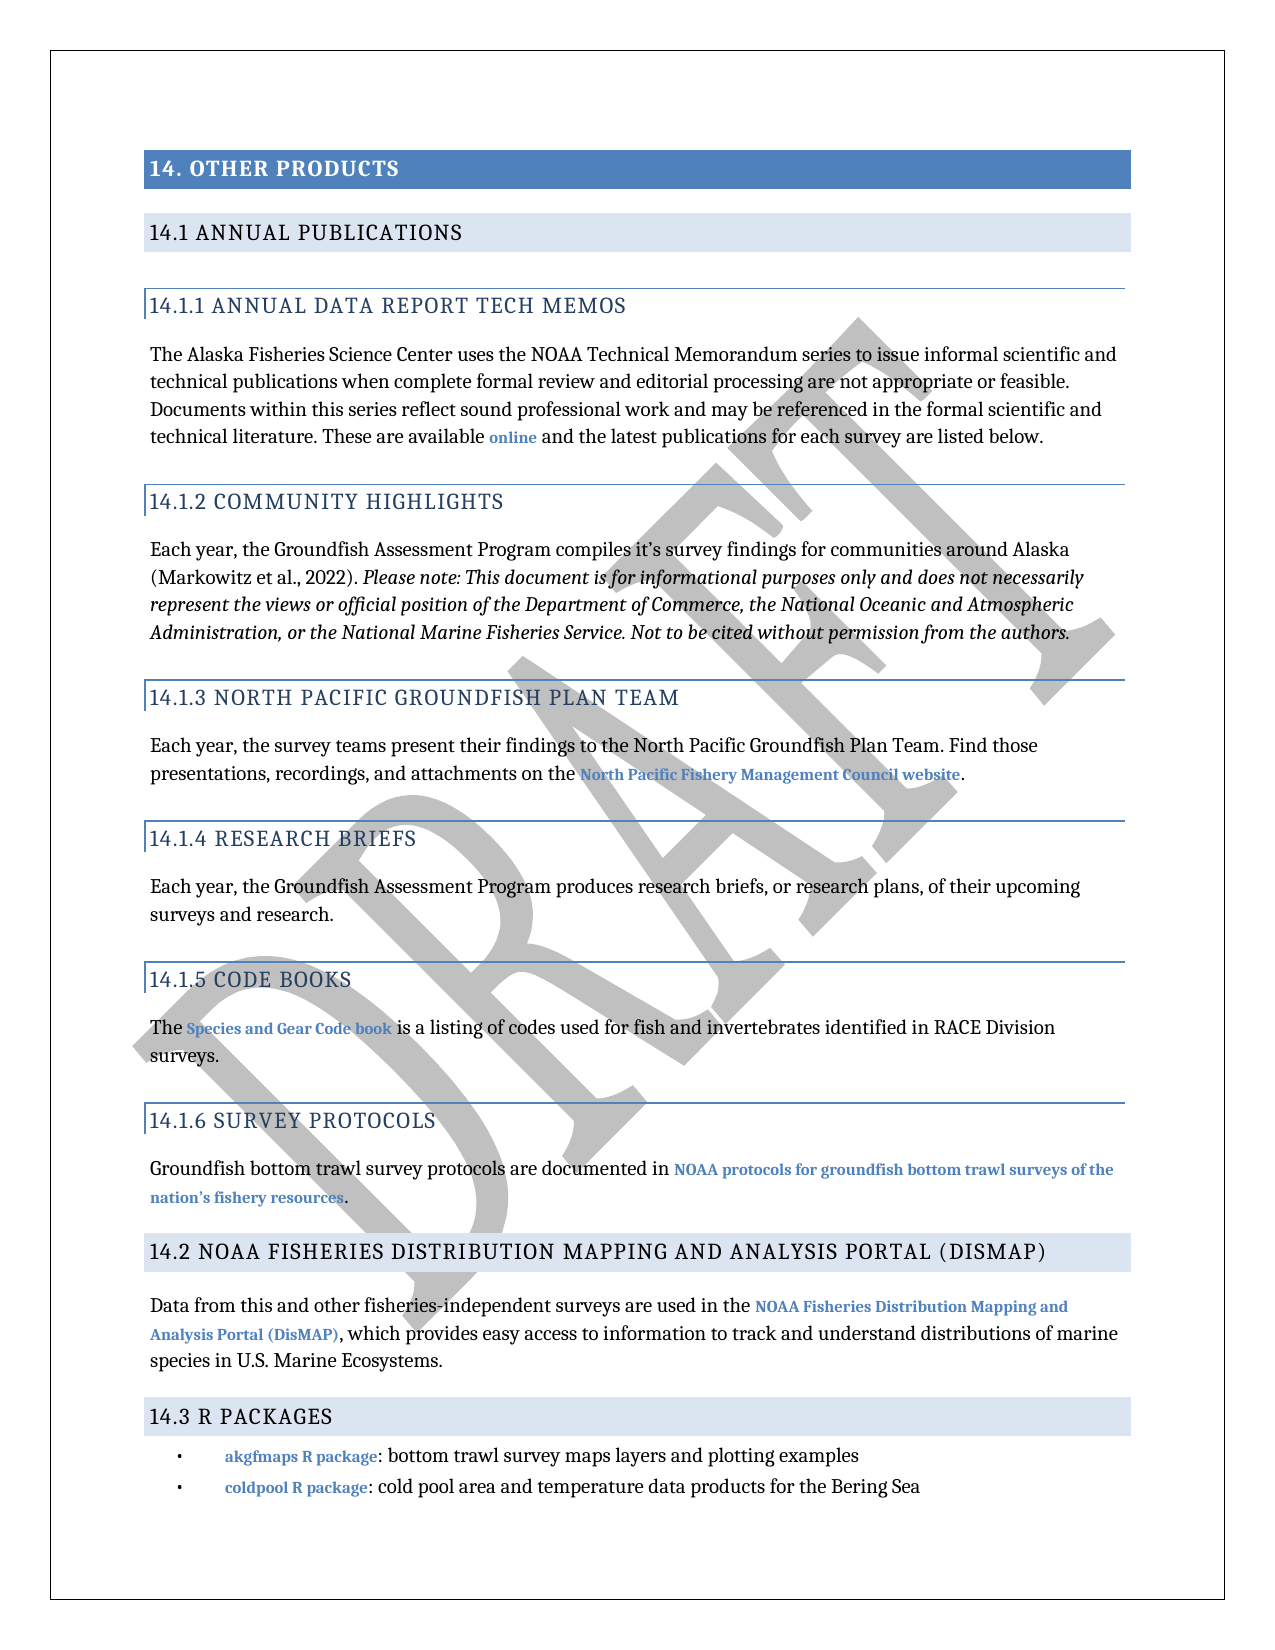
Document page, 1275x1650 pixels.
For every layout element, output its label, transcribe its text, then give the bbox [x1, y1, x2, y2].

subtitle 14.1.3 North Pacific Groundfish Plan Team [146, 681, 1125, 711]
list akgfmaps R package: bottom trawl survey maps layers and plotting examples [175, 1444, 1125, 1468]
subtitle 14.3 R Packages [150, 1404, 1125, 1430]
text Each year, the Groundfish Assessment Program produces research briefs, or research plans, of their upcoming surveys and research. [150, 875, 1125, 926]
text Each year, the survey teams present their findings to the North Pacific Groundfish Plan Team. Find those presentations, recordings, and attachments on the North Pacific Fishery Management Council website. [150, 734, 1125, 786]
subtitle 14. Other products [150, 156, 1125, 183]
text The Species and Gear Code book is a listing of codes used for fish and invertebrates identified in RACE Division surveys. [150, 1016, 1125, 1067]
text Groundfish bottom trawl survey protocols are documented in NOAA protocols for groundfish bottom trawl surveys of the nation’s fishery resources. [150, 1157, 1125, 1208]
subtitle 14.2 NOAA Fisheries Distribution Mapping and Analysis Portal (DisMAP) [150, 1239, 1125, 1265]
subtitle 14.1.5 Code Books [146, 963, 1125, 993]
subtitle 14.1.4 Research Briefs [146, 822, 1125, 852]
subtitle 14.1.6 Survey Protocols [146, 1104, 1125, 1134]
text The Alaska Fisheries Science Center uses the NOAA Technical Memorandum series to issue informal scientific and technical publications when complete formal review and editorial processing are not appropriate or feasible. Documents within this series reflect sound professional work and may be referenced in the formal scientific and technical literature. These are available online and the latest publications for each survey are listed below. [150, 342, 1125, 449]
subtitle 14.1.2 Community Highlights [146, 485, 1125, 516]
text Data from this and other fisheries-independent surveys are used in the NOAA Fisheries Distribution Mapping and Analysis Portal (DisMAP), which provides easy access to information to track and understand distributions of marine species in U.S. Marine Ecosystems. [150, 1294, 1125, 1373]
text Each year, the Groundfish Assessment Program compiles it’s survey findings for communities around Alaska (Markowitz et al., 2022). Please note: This document is for informational purposes only and does not necessarily represent the views or official position of the Department of Commerce, the National Oceanic and Atmospheric Administration, or the National Marine Fisheries Service. Not to be cited without permission from the authors. [150, 538, 1125, 644]
subtitle 14.1.1 Annual Data Report Tech Memos [146, 289, 1125, 319]
subtitle 14.1 Annual Publications [150, 220, 1125, 246]
list coldpool R package: cold pool area and temperature data products for the Bering Sea [175, 1475, 1125, 1499]
